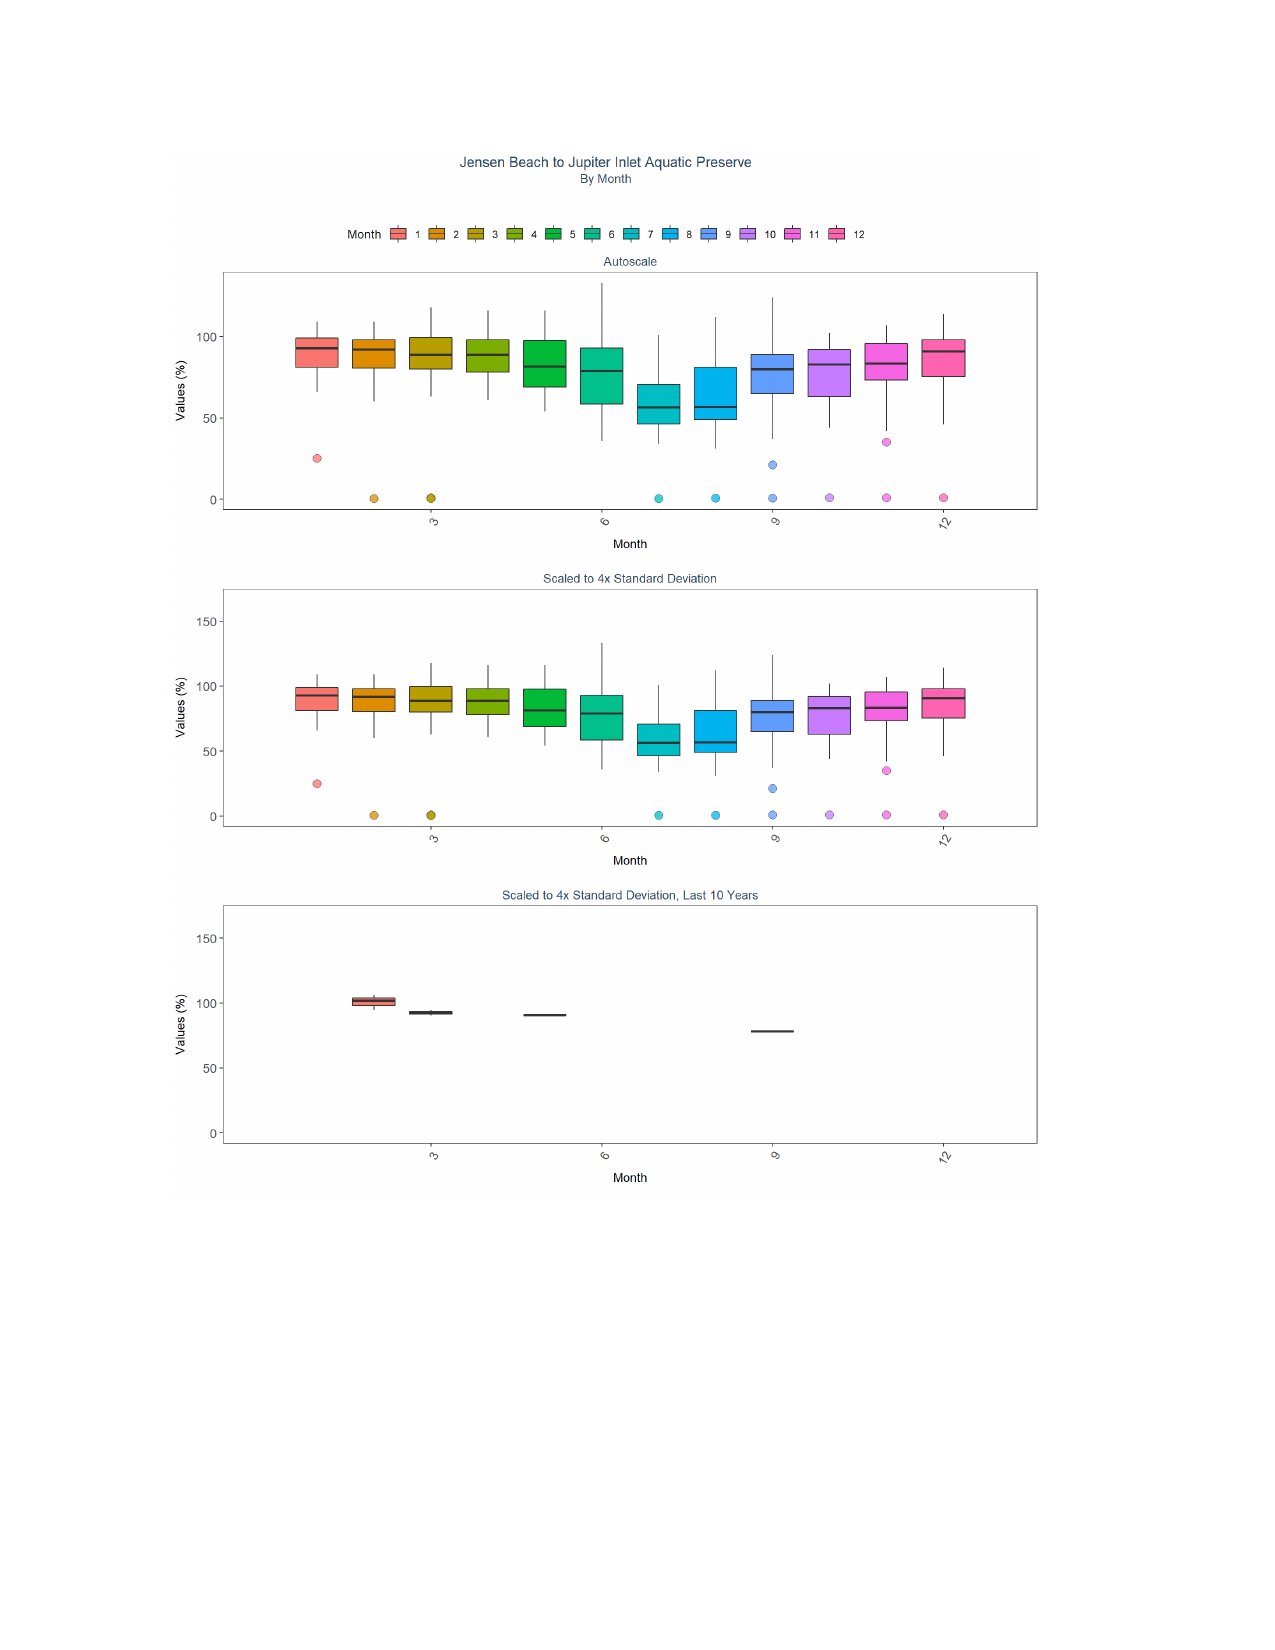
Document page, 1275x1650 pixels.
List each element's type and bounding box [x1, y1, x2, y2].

picture [168, 150, 1044, 1200]
